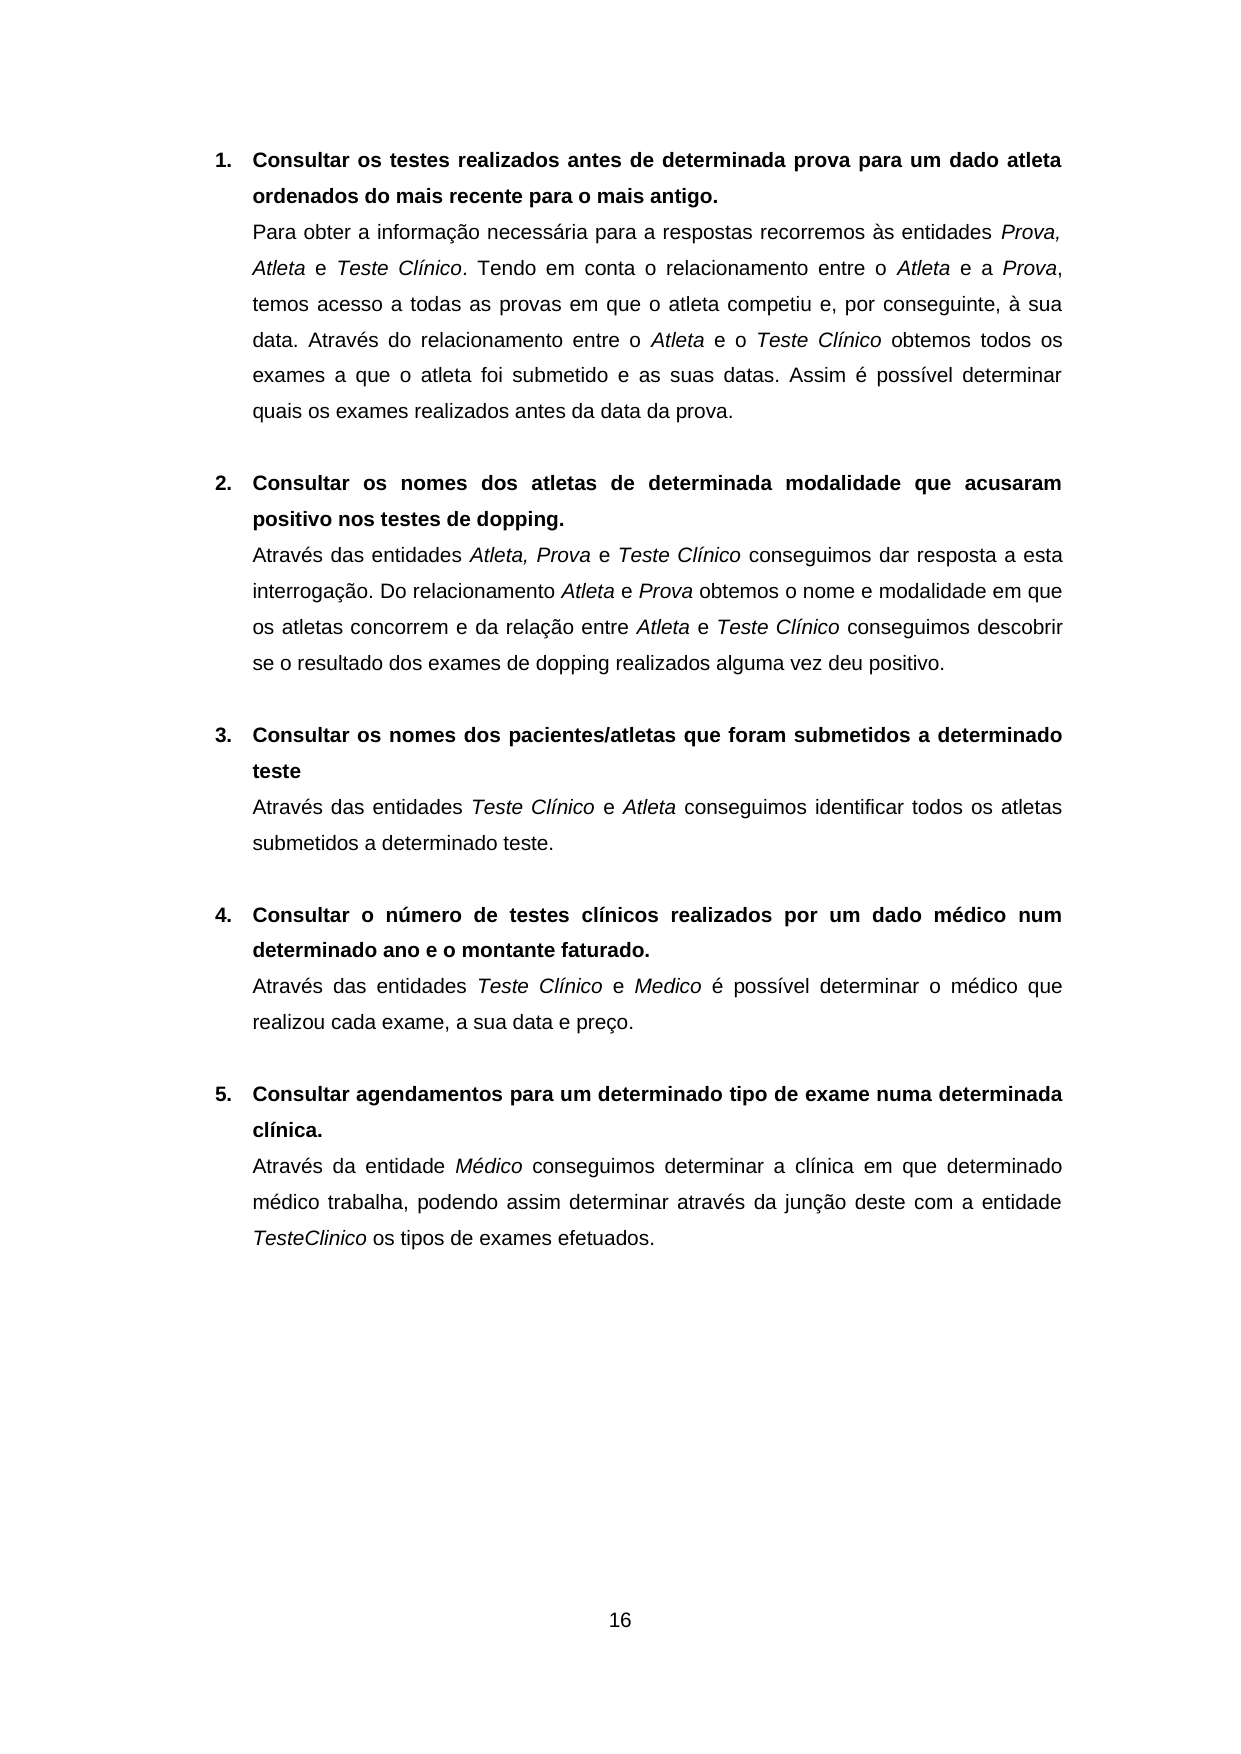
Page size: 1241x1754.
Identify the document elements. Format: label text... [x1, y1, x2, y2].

text Através da entidade Médico conseguimos determinar a clínica em que determinado médico trabalha, podendo assim determinar através da junção deste com a entidade TesteClinico os tipos de exames efetuados. [252, 1154, 1063, 1250]
text Através das entidades Teste Clínico e Atleta conseguimos identificar todos os atletas submetidos a determinado teste. [252, 794, 1063, 854]
list Consultar o número de testes clínicos realizados por um dado médico num determinado ano e o montante faturado. [215, 902, 1063, 962]
text Através das entidades Atleta, Prova e Teste Clínico conseguimos dar resposta a esta interrogação. Do relacionamento Atleta e Prova obtemos o nome e modalidade em que os atletas concorrem e da relação entre Atleta e Teste Clínico conseguimos descobrir se o resultado dos exames de dopping realizados alguma vez deu positivo. [252, 543, 1063, 675]
text Através das entidades Teste Clínico e Medico é possível determinar o médico que realizou cada exame, a sua data e preço. [252, 974, 1063, 1034]
list Consultar os testes realizados antes de determinada prova para um dado atleta ordenados do mais recente para o mais antigo. [215, 148, 1063, 208]
list Consultar os nomes dos pacientes/atletas que foram submetidos a determinado teste [215, 723, 1063, 783]
list Consultar agendamentos para um determinado tipo de exame numa determinada clínica. [215, 1082, 1063, 1142]
list Consultar os nomes dos atletas de determinada modalidade que acusaram positivo nos testes de dopping. [215, 471, 1063, 531]
text Para obter a informação necessária para a respostas recorremos às entidades Prova, Atleta e Teste Clínico. Tendo em conta o relacionamento entre o Atleta e a Prova, temos acesso a todas as provas em que o atleta competiu e, por conseguinte, à sua data. Através do relacionamento entre o Atleta e o Teste Clínico obtemos todos os exames a que o atleta foi submetido e as suas datas. Assim é possível determinar quais os exames realizados antes da data da prova. [252, 219, 1063, 423]
